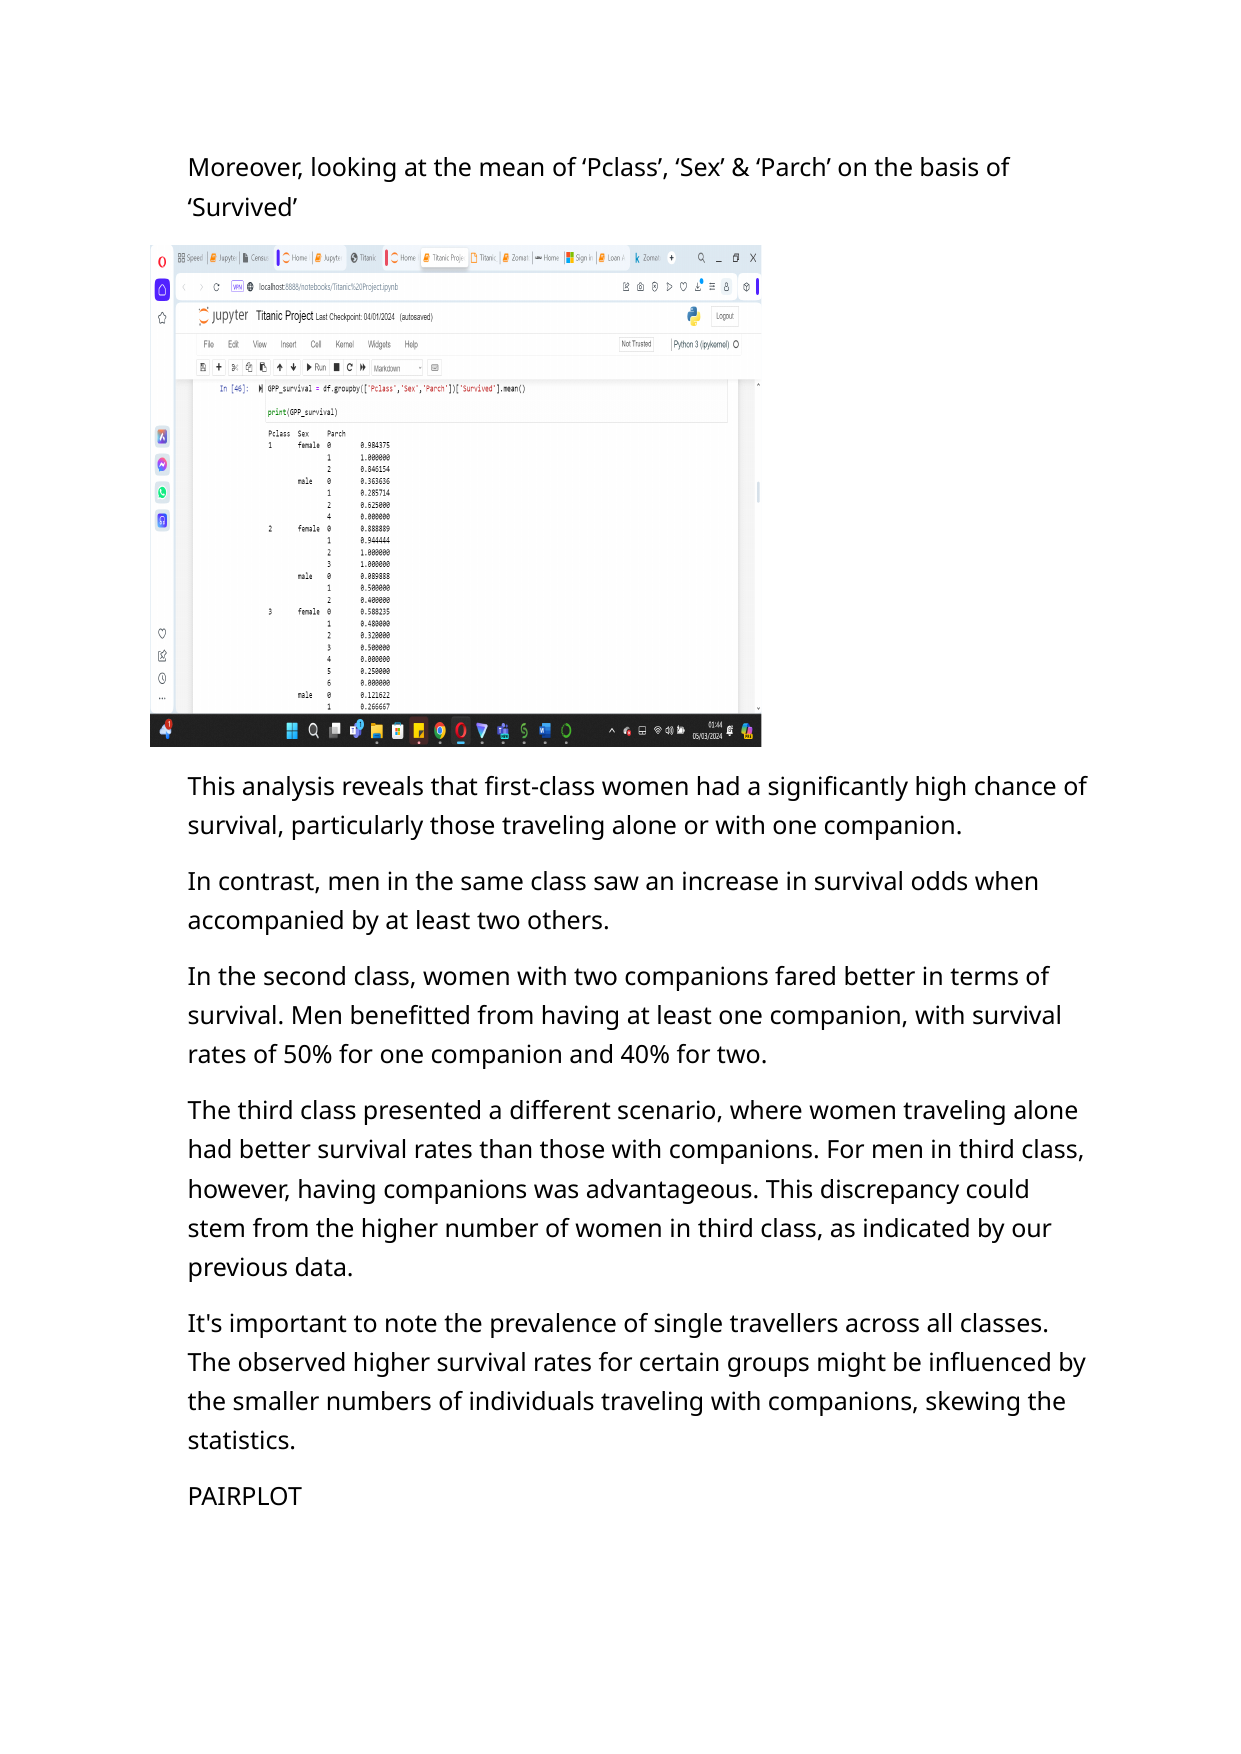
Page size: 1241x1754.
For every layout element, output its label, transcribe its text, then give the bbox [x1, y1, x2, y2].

picture [150, 245, 762, 747]
text The third class presented a different scenario, where women traveling alone had better survival rates than those with companions. For men in third class, however, having companions was advantageous. This discrepancy could stem from the higher number of women in third class, as indicated by our previous data. [187, 1093, 1090, 1284]
text In contrast, men in the same class saw an increase in survival odds when accompanied by at least two others. [187, 864, 1090, 937]
text PAIRPLOT [187, 1479, 1090, 1513]
text This analysis reveals that first-class women had a significantly high chance of survival, particularly those traveling alone or with one companion. [187, 769, 1090, 842]
text In the second class, women with two companions fared better in terms of survival. Men benefitted from having at least one companion, with survival rates of 50% for one companion and 40% for two. [187, 959, 1090, 1071]
text Moreover, looking at the mean of ‘Pclass’, ‘Sex’ & ‘Parch’ on the basis of ‘Survived’ [187, 150, 1090, 223]
text It's important to note the prevalence of single travellers across all classes. The observed higher survival rates for certain groups might be influenced by the smaller numbers of individuals traveling with companions, skewing the statistics. [187, 1306, 1090, 1457]
